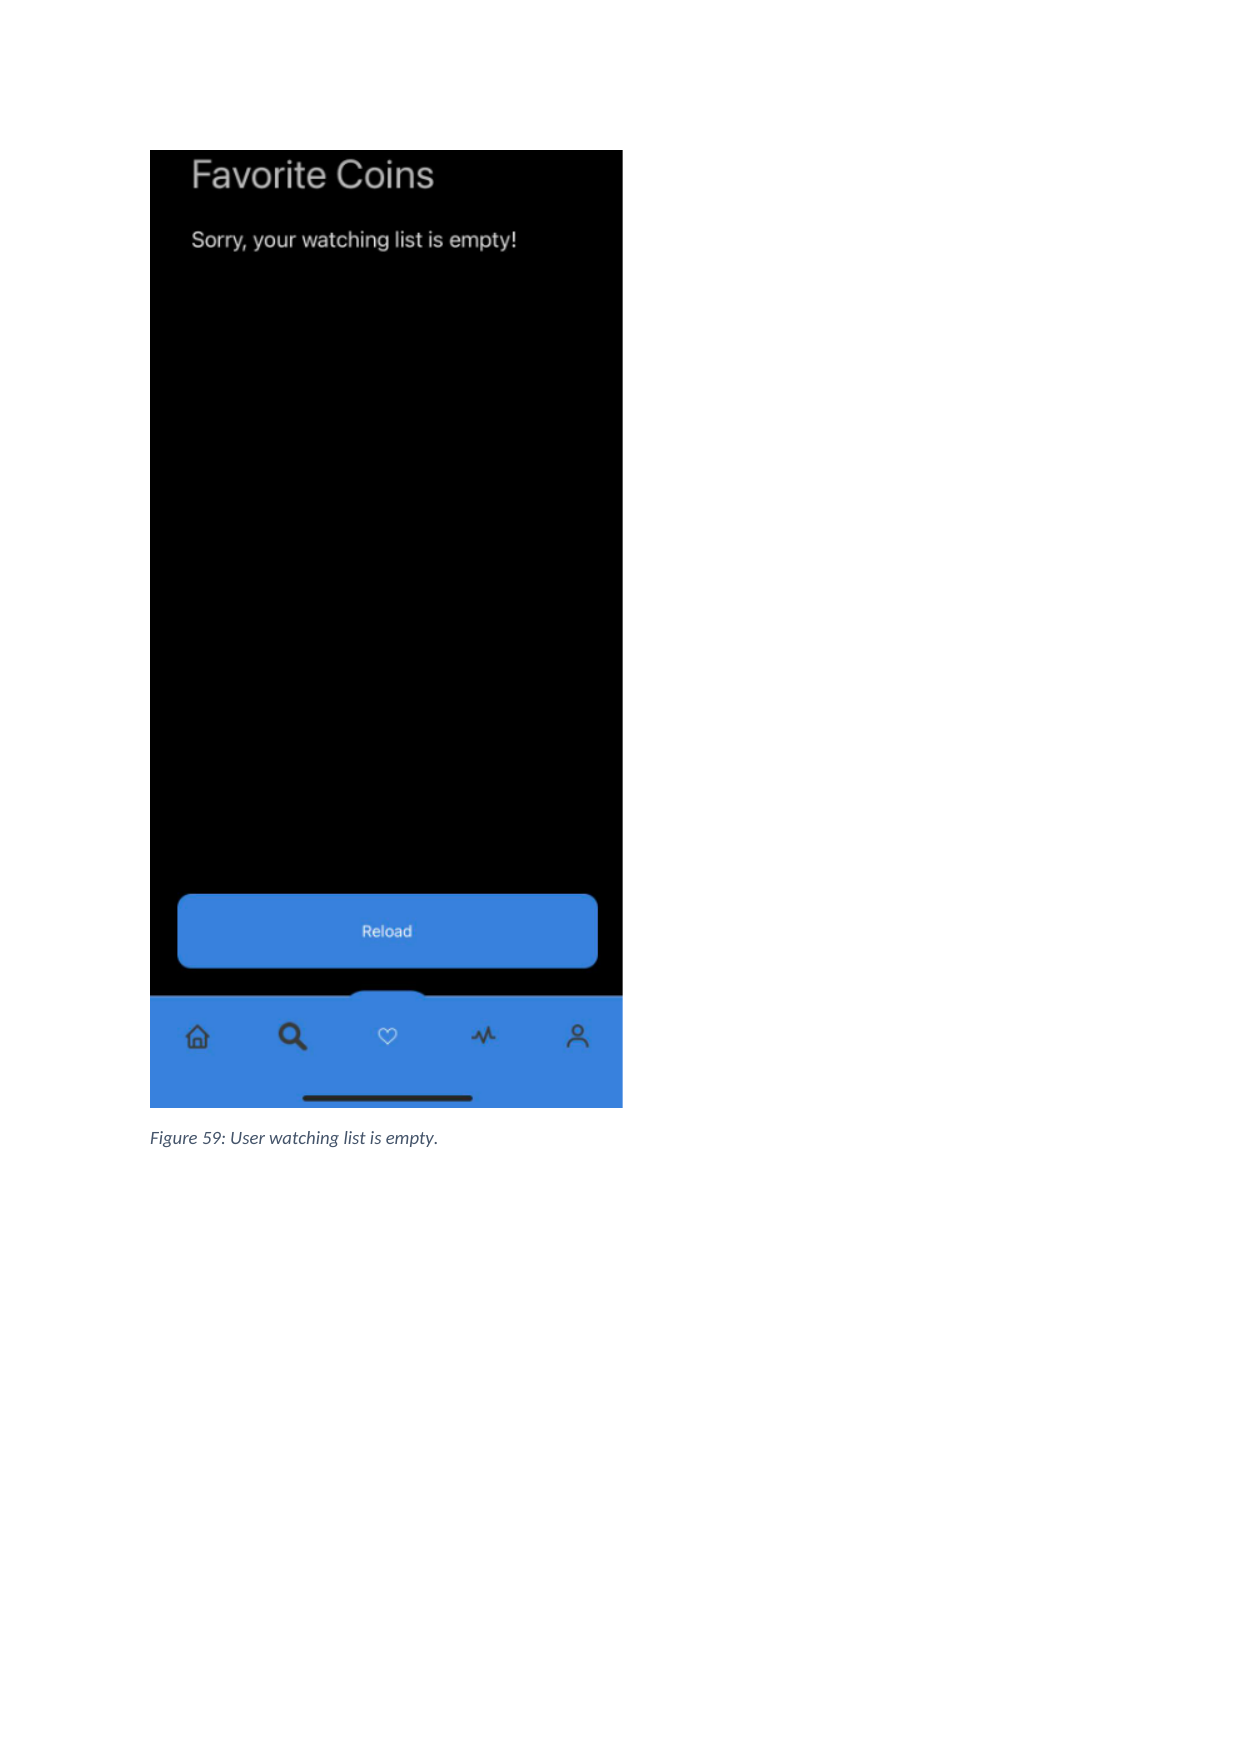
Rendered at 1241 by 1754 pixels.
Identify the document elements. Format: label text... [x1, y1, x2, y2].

text Figure 59: User watching list is empty. [150, 1126, 1090, 1149]
picture [150, 150, 623, 1108]
